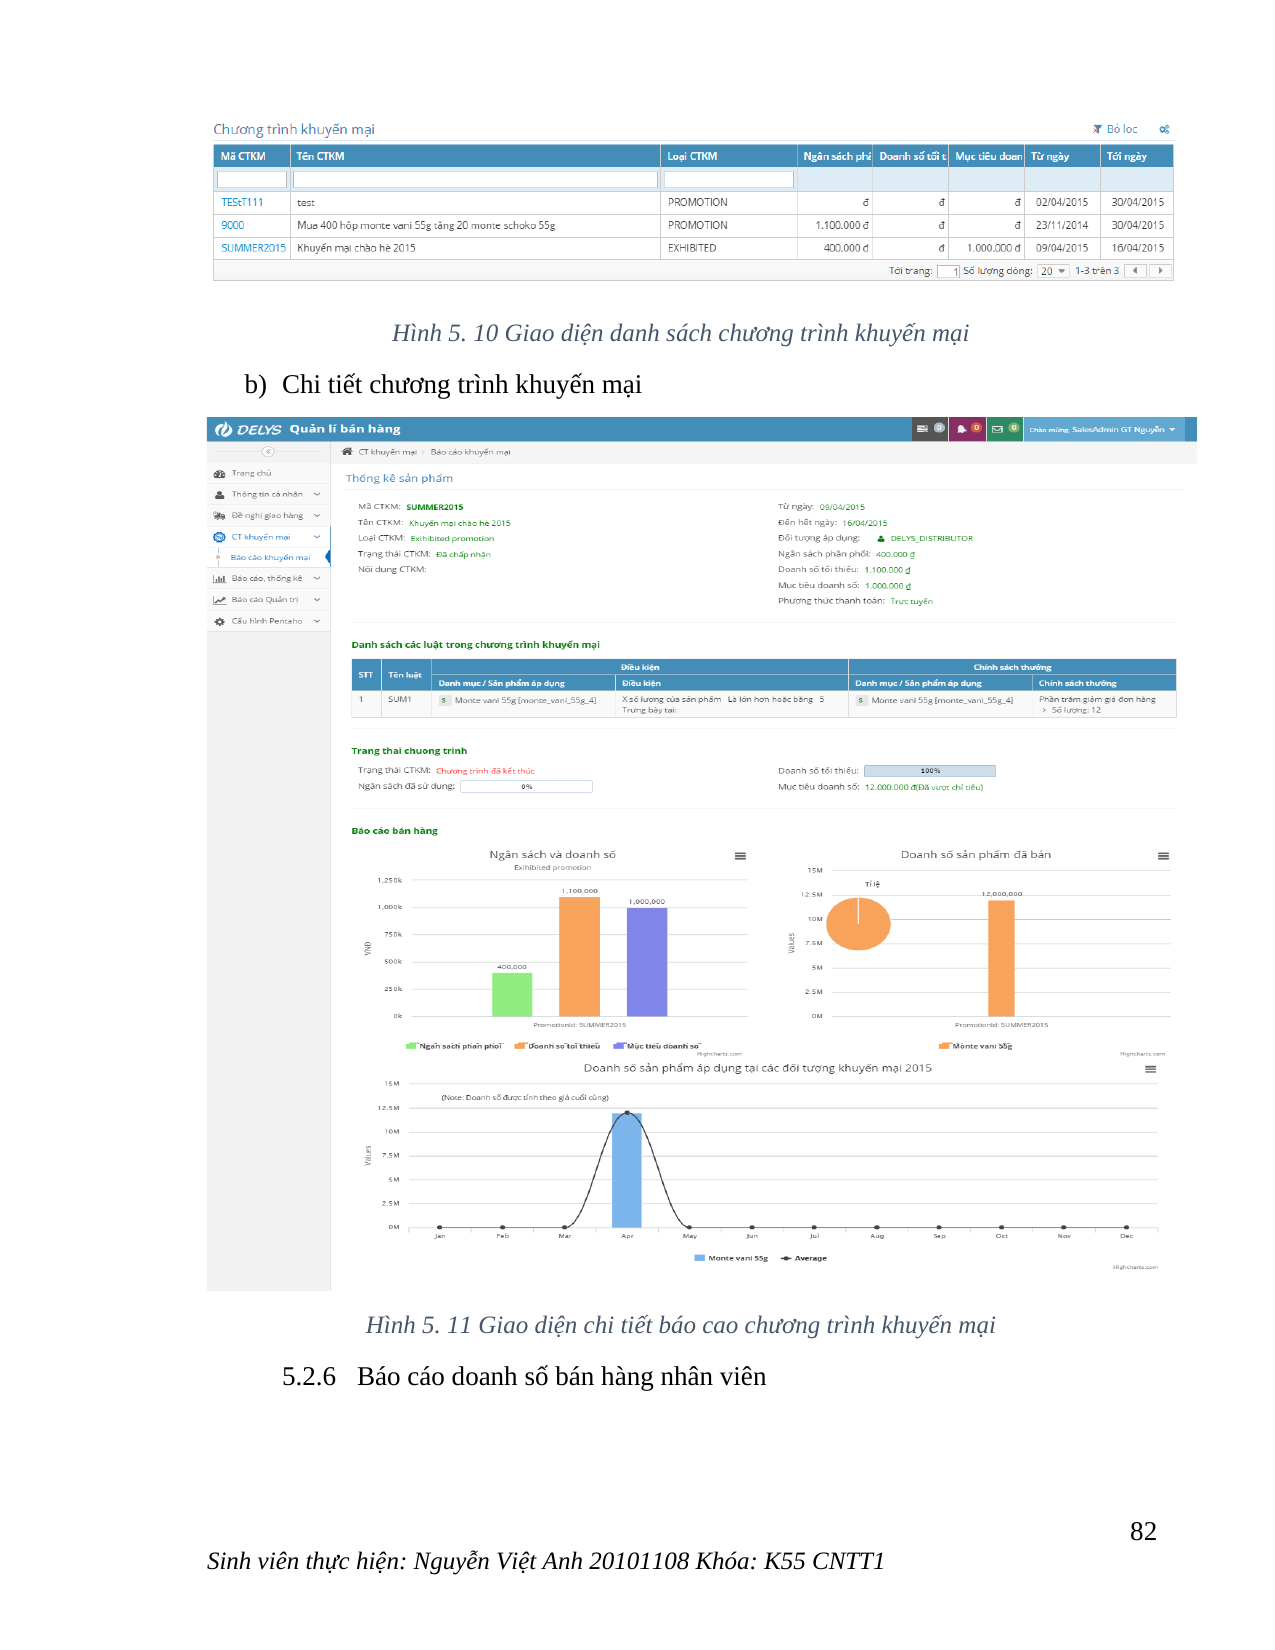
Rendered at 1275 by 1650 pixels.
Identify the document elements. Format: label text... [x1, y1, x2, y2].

list Chi tiết chương trình khuyến mại [244, 368, 1157, 399]
picture [206, 118, 1182, 299]
list Báo cáo doanh số bán hàng nhân viên [282, 1360, 1157, 1391]
text Hình 5. 11 Giao diện chi tiết báo cao chương trình khuyến mại [207, 1310, 1157, 1339]
text Hình 5. 10 Giao diện danh sách chương trình khuyến mại [207, 318, 1157, 347]
picture [206, 417, 1197, 1291]
